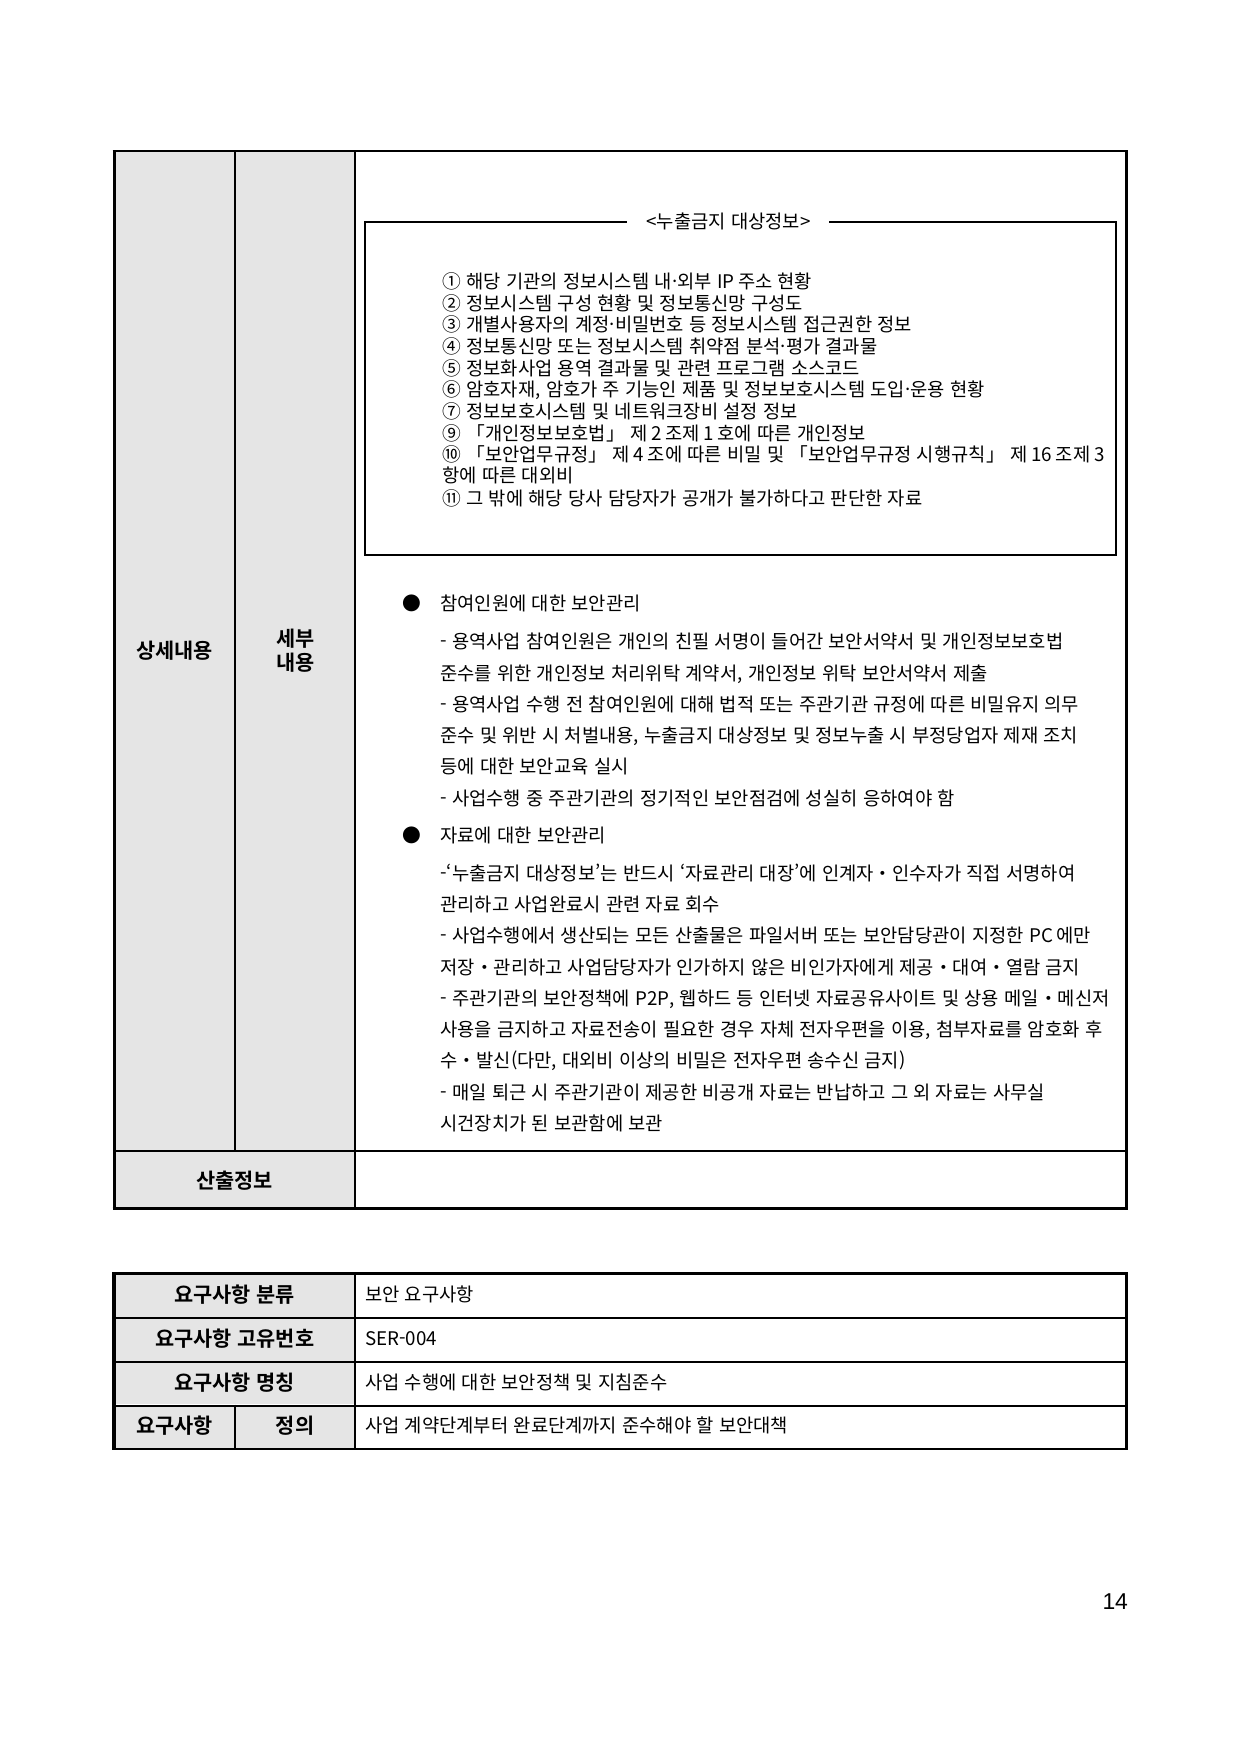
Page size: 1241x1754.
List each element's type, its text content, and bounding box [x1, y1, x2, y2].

table_cell 요구사항 상세내용 [116, 152, 234, 1150]
table_cell 요구사항 고유번호 [116, 1319, 354, 1361]
table_cell 요구사항 명칭 [116, 1363, 354, 1404]
table_cell 산출정보 [116, 1152, 354, 1207]
table_cell [356, 1152, 1125, 1207]
table_cell 요구사항 상세내용 [116, 1407, 234, 1448]
table_cell 정의 [236, 1407, 354, 1448]
table_cell 참여인원에 대한 보안관리 - 용역사업 참여인원은 개인의 친필 서명이 들어간 보안서약서 및 개인정보보호법 준수를 위한 개인정보 처리위탁 계약서, 개인정보 위탁 보안서약서 제출 - 용역사업 수행 전 참여인원에 대해 법적 또는 주관기관 규정에 따른 비밀유지 의무 준수 및 위반 시 처벌내용, 누출금지 대상정보 및 정보누출 시 부정당업자 제재 조치 등에 대한 보안교육 실시 - 사업수행 중 주관기관의 정기적인 보안점검에 성실히 응하여야 함 자료에 대한 보안관리 -‘누출금지 대상정보’는 반드시 ‘자료관리 대장’에 인계자‧인수자가 직접 서명하여 관리하고 사업완료시 관련 자료 회수 - 사업수행에서 생산되는 모든 산출물은 파일서버 또는 보안담당관이 지정한 PC에만 저장‧관리하고 사업담당자가 인가하지 않은 비인가자에게 제공‧대여‧열람 금지 - 주관기관의 보안정책에 P2P, 웹하드 등 인터넷 자료공유사이트 및 상용 메일‧메신저 사용을 금지하고 자료전송이 필요한 경우 자체 전자우편을 이용, 첨부자료를 암호화 후 수‧발신(다만, 대외비 이상의 비밀은 전자우편 송수신 금지) - 매일 퇴근 시 주관기관이 제공한 비공개 자료는 반납하고 그 외 자료는 사무실 시건장치가 된 보관함에 보관 [356, 152, 1125, 1150]
table_header 요구사항 분류 [116, 1275, 354, 1317]
table_cell 사업 수행에 대한 보안정책 및 지침준수 [356, 1363, 1125, 1404]
table_cell SER-004 [356, 1319, 1125, 1361]
table_cell 세부 내용 [236, 152, 354, 1150]
table_header 보안 요구사항 [356, 1275, 1125, 1317]
table_cell 사업 계약단계부터 완료단계까지 준수해야 할 보안대책 [356, 1407, 1125, 1448]
